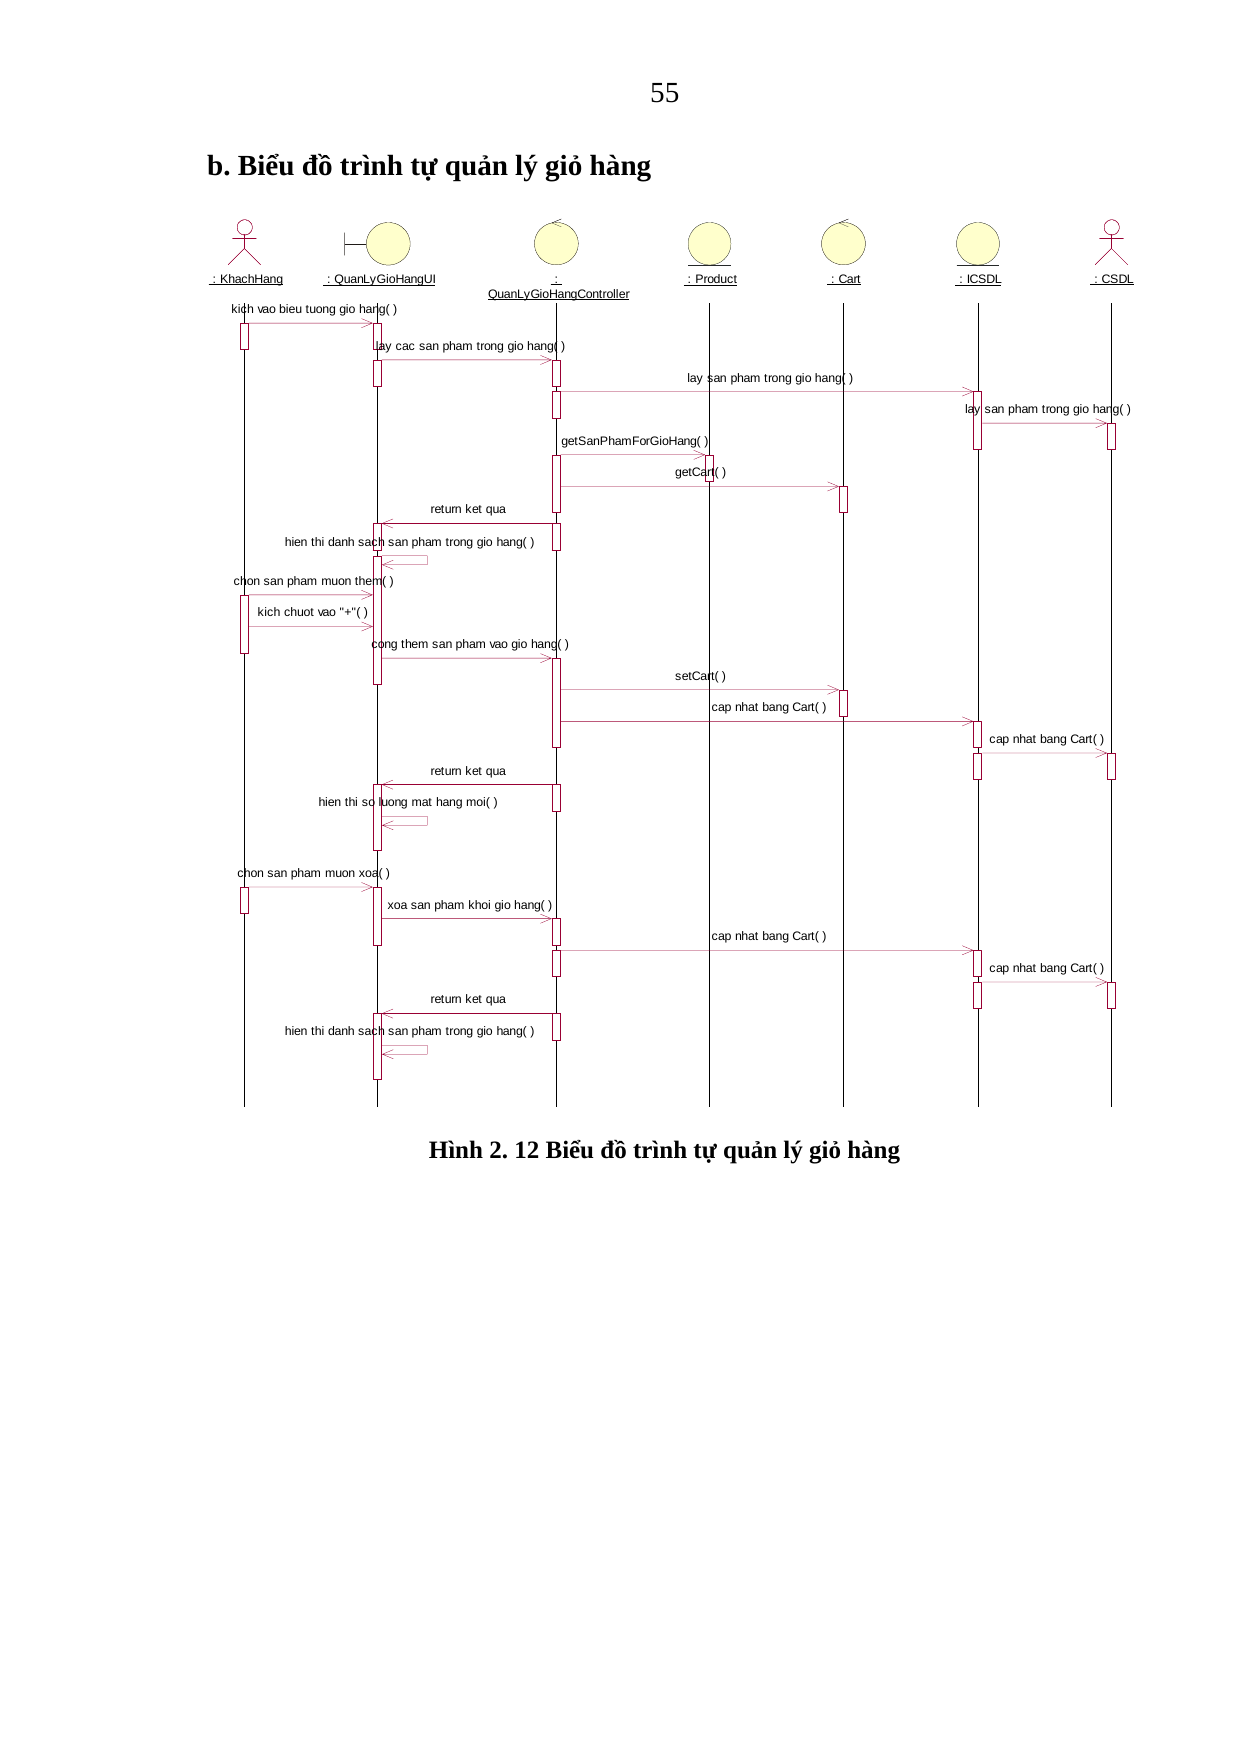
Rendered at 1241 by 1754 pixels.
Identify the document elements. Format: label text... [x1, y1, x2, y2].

text Hình 2. 12 Biểu đồ trình tự quản lý giỏ hàng [207, 1135, 1122, 1164]
text b. Biểu đồ trình tự quản lý giỏ hàng [207, 148, 1122, 182]
